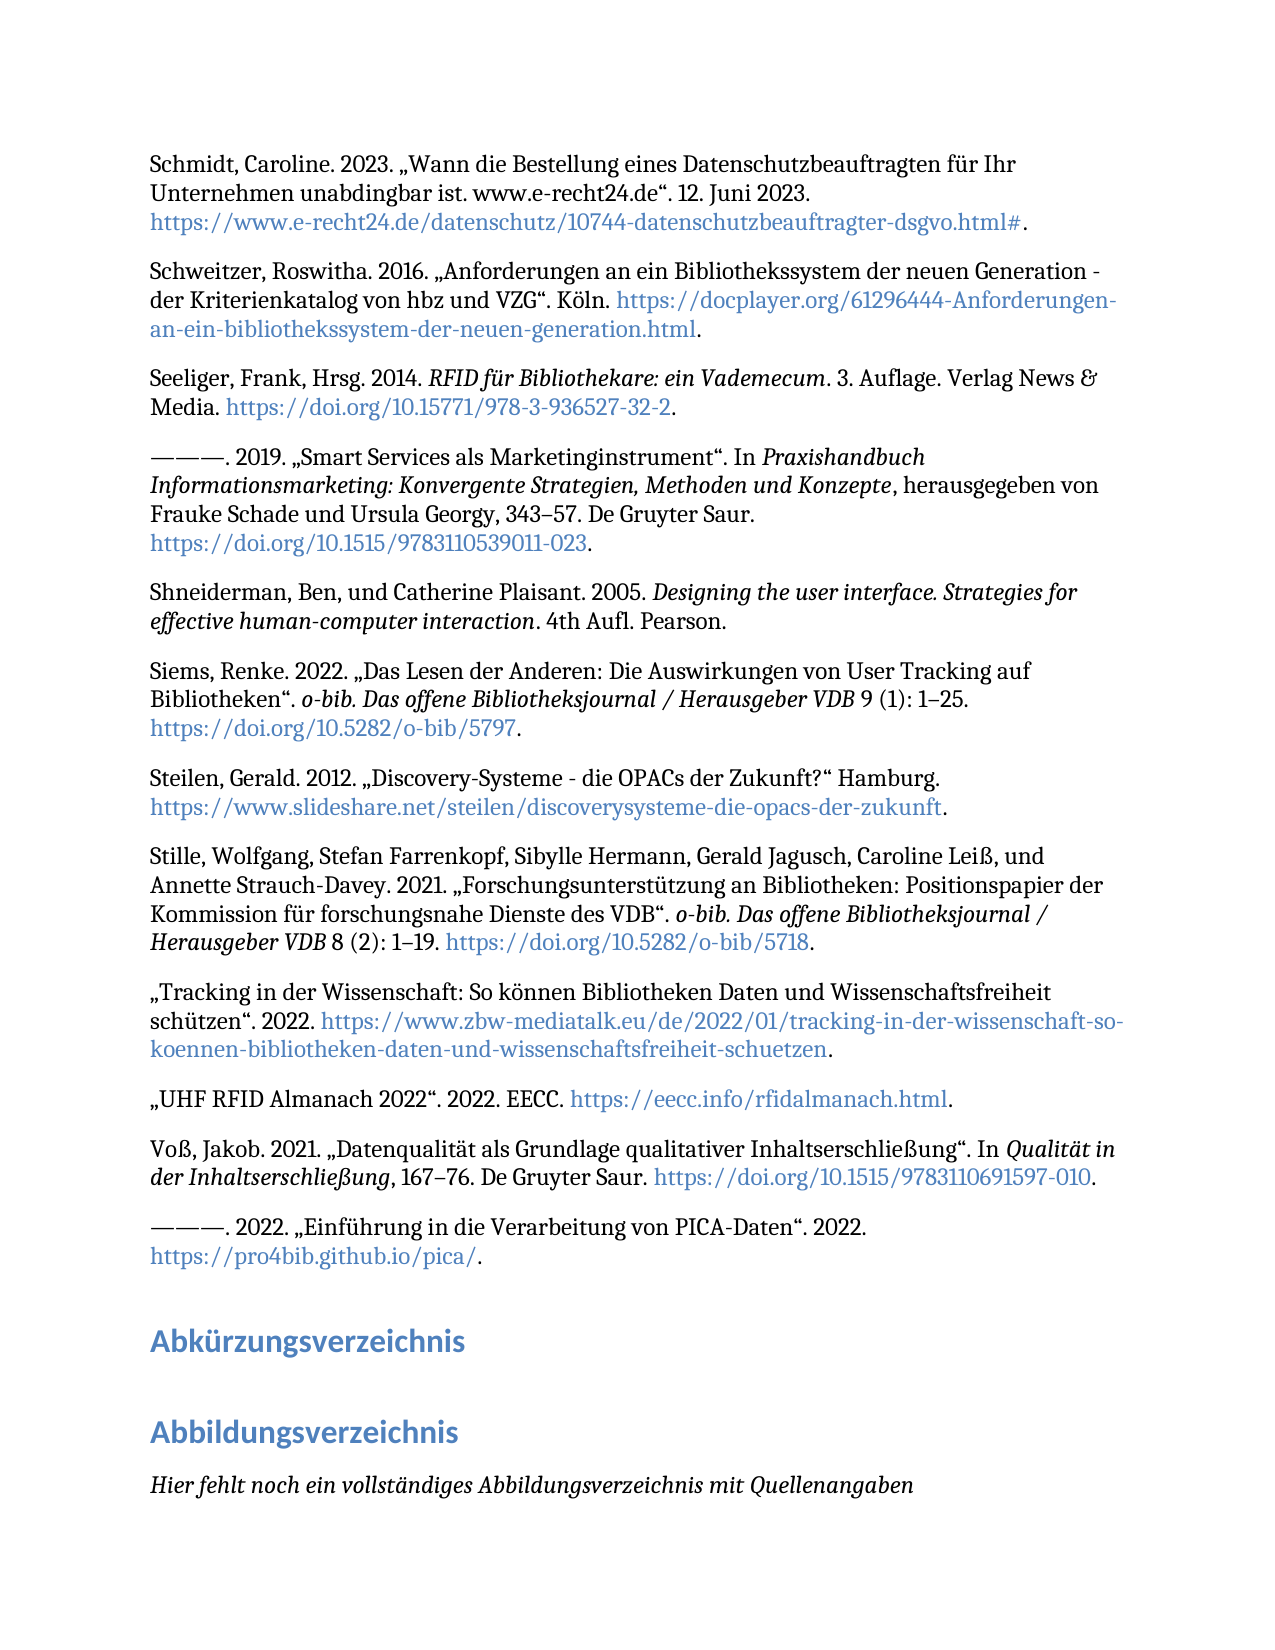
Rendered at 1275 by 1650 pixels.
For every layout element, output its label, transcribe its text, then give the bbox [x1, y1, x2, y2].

text Hier fehlt noch ein vollständiges Abbildungsverzeichnis mit Quellenangaben [150, 1471, 1125, 1499]
text Seeliger, Frank, Hrsg. 2014. RFID für Bibliothekare: ein Vademecum. 3. Auflage. Verlag News & Media. https://doi.org/10.15771/978-3-936527-32-2. [150, 364, 1125, 422]
text „Tracking in der Wissenschaft: So können Bibliotheken Daten und Wissenschaftsfreiheit schützen“. 2022. https://www.zbw-mediatalk.eu/de/2022/01/tracking-in-der-wissenschaft-so-koennen-bibliotheken-daten-und-wissenschaftsfreiheit-schuetzen. [150, 978, 1125, 1064]
text Steilen, Gerald. 2012. „Discovery-Systeme - die OPACs der Zukunft?“ Hamburg. https://www.slideshare.net/steilen/discoverysysteme-die-opacs-der-zukunft. [150, 764, 1125, 821]
text Voß, Jakob. 2021. „Datenqualität als Grundlage qualitativer Inhaltserschließung“. In Qualität in der Inhaltserschließung, 167–76. De Gruyter Saur. https://doi.org/10.1515/9783110691597-010. [150, 1134, 1125, 1192]
text Shneiderman, Ben, und Catherine Plaisant. 2005. Designing the user interface. Strategies for effective human-computer interaction. 4th Aufl. Pearson. [150, 578, 1125, 636]
text Schweitzer, Roswitha. 2016. „Anforderungen an ein Bibliothekssystem der neuen Generation - der Kriterienkatalog von hbz und VZG“. Köln. https://docplayer.org/61296444-Anforderungen-an-ein-bibliothekssystem-der-neuen-generation.html. [150, 257, 1125, 343]
subtitle Abkürzungsverzeichnis [150, 1320, 1125, 1361]
text Siems, Renke. 2022. „Das Lesen der Anderen: Die Auswirkungen von User Tracking auf Bibliotheken“. o-bib. Das offene Bibliotheksjournal / Herausgeber VDB 9 (1): 1–25. https://doi.org/10.5282/o-bib/5797. [150, 657, 1125, 743]
text Stille, Wolfgang, Stefan Farrenkopf, Sibylle Hermann, Gerald Jagusch, Caroline Leiß, und Annette Strauch-Davey. 2021. „Forschungsunterstützung an Bibliotheken: Positionspapier der Kommission für forschungsnahe Dienste des VDB“. o-bib. Das offene Bibliotheksjournal / Herausgeber VDB 8 (2): 1–19. https://doi.org/10.5282/o-bib/5718. [150, 842, 1125, 957]
text „UHF RFID Almanach 2022“. 2022. EECC. https://eecc.info/rfidalmanach.html. [150, 1085, 1125, 1114]
subtitle Abbildungsverzeichnis [150, 1411, 1125, 1452]
text Schmidt, Caroline. 2023. „Wann die Bestellung eines Datenschutzbeauftragten für Ihr Unternehmen unabdingbar ist. www.e-recht24.de“. 12. Juni 2023. https://www.e-recht24.de/datenschutz/10744-datenschutzbeauftragter-dsgvo.html#. [150, 150, 1125, 236]
text ———. 2022. „Einführung in die Verarbeitung von PICA-Daten“. 2022. https://pro4bib.github.io/pica/. [150, 1213, 1125, 1270]
text ———. 2019. „Smart Services als Marketinginstrument“. In Praxishandbuch Informationsmarketing: Konvergente Strategien, Methoden und Konzepte, herausgegeben von Frauke Schade und Ursula Georgy, 343–57. De Gruyter Saur. https://doi.org/10.1515/9783110539011-023. [150, 442, 1125, 557]
